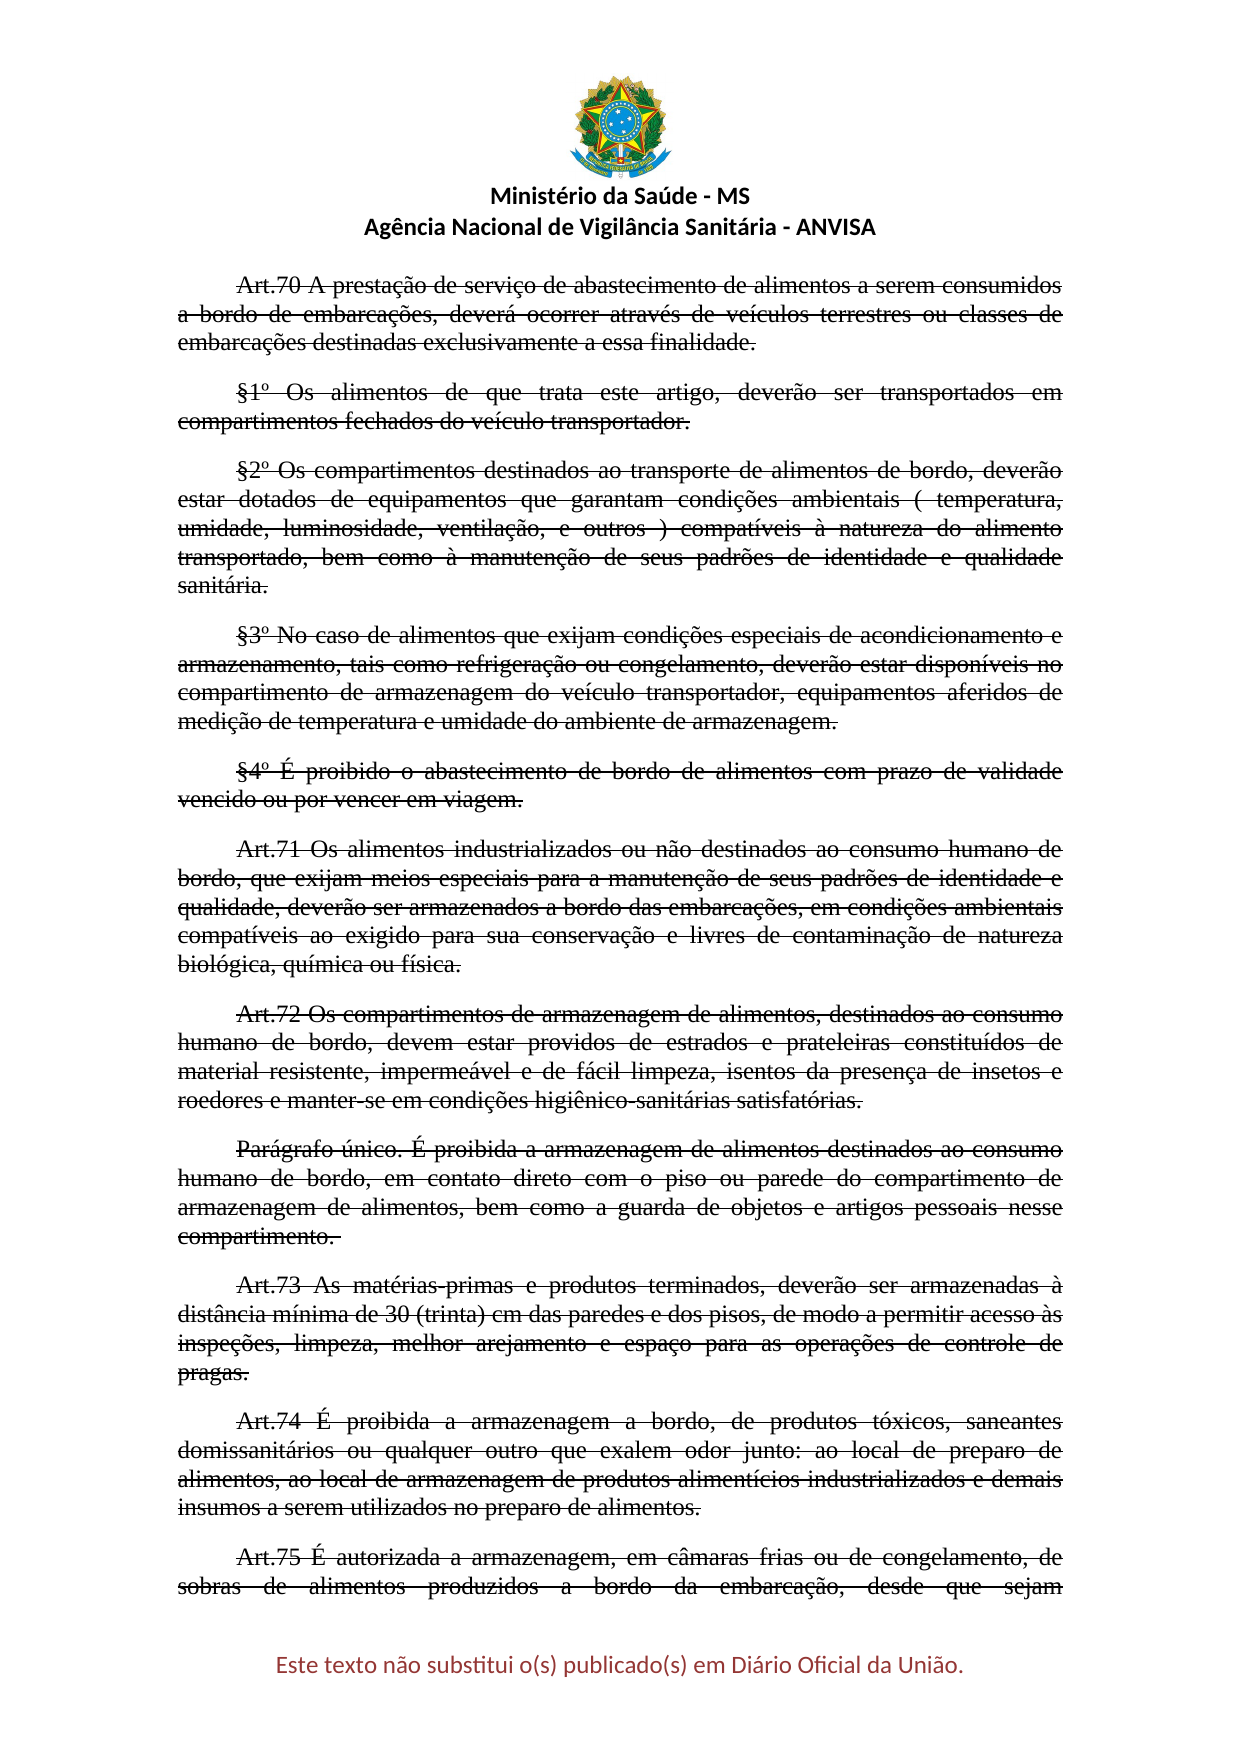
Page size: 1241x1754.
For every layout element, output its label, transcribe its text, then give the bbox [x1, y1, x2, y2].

text Art.71 Os alimentos industrializados ou não destinados ao consumo humano de bordo, que exijam meios especiais para a manutenção de seus padrões de identidade e qualidade, deverão ser armazenados a bordo das embarcações, em condições ambientais compatíveis ao exigido para sua conservação e livres de contaminação de natureza biológica, química ou física. [177, 834, 1063, 878]
picture [566, 73, 674, 181]
text §2º Os compartimentos destinados ao transporte de alimentos de bordo, deverão estar dotados de equipamentos que garantam condições ambientais ( temperatura, umidade, luminosidade, ventilação, e outros ) compatíveis à natureza do alimento transportado, bem como à manutenção de seus padrões de identidade e qualidade sanitária. [177, 501, 1063, 528]
text Art.70 A prestação de serviço de abastecimento de alimentos a serem consumidos a bordo de embarcações, deverá ocorrer através de veículos terrestres ou classes de embarcações destinadas exclusivamente a essa finalidade. [177, 270, 1063, 314]
text §3º No caso de alimentos que exijam condições especiais de acondicionamento e armazenamento, tais como refrigeração ou congelamento, deverão estar disponíveis no compartimento de armazenagem do veículo transportador, equipamentos aferidos de medição de temperatura e umidade do ambiente de armazenagem. [177, 665, 1063, 693]
text §2º Os compartimentos destinados ao transporte de alimentos de bordo, deverão estar dotados de equipamentos que garantam condições ambientais ( temperatura, umidade, luminosidade, ventilação, e outros ) compatíveis à natureza do alimento transportado, bem como à manutenção de seus padrões de identidade e qualidade sanitária. [177, 455, 1063, 500]
text Art.71 Os alimentos industrializados ou não destinados ao consumo humano de bordo, que exijam meios especiais para a manutenção de seus padrões de identidade e qualidade, deverão ser armazenados a bordo das embarcações, em condições ambientais compatíveis ao exigido para sua conservação e livres de contaminação de natureza biológica, química ou física. [177, 879, 1063, 907]
text §4º É proibido o abastecimento de bordo de alimentos com prazo de validade vencido ou por vencer em viagem. [177, 756, 1063, 813]
text Art.73 As matérias-primas e produtos terminados, deverão ser armazenadas à distância mínima de 30 (trinta) cm das paredes e dos pisos, de modo a permitir acesso às inspeções, limpeza, melhor arejamento e espaço para as operações de controle de pragas. [177, 1270, 1063, 1315]
text Parágrafo único. É proibida a armazenagem de alimentos destinados ao consumo humano de bordo, em contato direto com o piso ou parede do compartimento de armazenagem de alimentos, bem como a guarda de objetos e artigos pessoais nesse compartimento. [177, 1180, 1063, 1208]
text Art.71 Os alimentos industrializados ou não destinados ao consumo humano de bordo, que exijam meios especiais para a manutenção de seus padrões de identidade e qualidade, deverão ser armazenados a bordo das embarcações, em condições ambientais compatíveis ao exigido para sua conservação e livres de contaminação de natureza biológica, química ou física. [177, 937, 1063, 978]
text §2º Os compartimentos destinados ao transporte de alimentos de bordo, deverão estar dotados de equipamentos que garantam condições ambientais ( temperatura, umidade, luminosidade, ventilação, e outros ) compatíveis à natureza do alimento transportado, bem como à manutenção de seus padrões de identidade e qualidade sanitária. [177, 529, 1063, 557]
text §3º No caso de alimentos que exijam condições especiais de acondicionamento e armazenamento, tais como refrigeração ou congelamento, deverão estar disponíveis no compartimento de armazenagem do veículo transportador, equipamentos aferidos de medição de temperatura e umidade do ambiente de armazenagem. [177, 694, 1063, 735]
text Art.72 Os compartimentos de armazenagem de alimentos, destinados ao consumo humano de bordo, devem estar providos de estrados e prateleiras constituídos de material resistente, impermeável e de fácil limpeza, isentos da presença de insetos e roedores e manter-se em condições higiênico-sanitárias satisfatórias. [177, 1044, 1063, 1072]
text §2º Os compartimentos destinados ao transporte de alimentos de bordo, deverão estar dotados de equipamentos que garantam condições ambientais ( temperatura, umidade, luminosidade, ventilação, e outros ) compatíveis à natureza do alimento transportado, bem como à manutenção de seus padrões de identidade e qualidade sanitária. [177, 558, 1063, 599]
text §3º No caso de alimentos que exijam condições especiais de acondicionamento e armazenamento, tais como refrigeração ou congelamento, deverão estar disponíveis no compartimento de armazenagem do veículo transportador, equipamentos aferidos de medição de temperatura e umidade do ambiente de armazenagem. [177, 620, 1063, 664]
text §1º Os alimentos de que trata este artigo, deverão ser transportados em compartimentos fechados do veículo transportador. [177, 377, 1063, 434]
text Art.70 A prestação de serviço de abastecimento de alimentos a serem consumidos a bordo de embarcações, deverá ocorrer através de veículos terrestres ou classes de embarcações destinadas exclusivamente a essa finalidade. [177, 315, 1063, 356]
text Art.74 É proibida a armazenagem a bordo, de produtos tóxicos, saneantes domissanitários ou qualquer outro que exalem odor junto: ao local de preparo de alimentos, ao local de armazenagem de produtos alimentícios industrializados e demais insumos a serem utilizados no preparo de alimentos. [177, 1480, 1063, 1521]
text Parágrafo único. É proibida a armazenagem de alimentos destinados ao consumo humano de bordo, em contato direto com o piso ou parede do compartimento de armazenagem de alimentos, bem como a guarda de objetos e artigos pessoais nesse compartimento. [177, 1209, 1063, 1249]
text Art.72 Os compartimentos de armazenagem de alimentos, destinados ao consumo humano de bordo, devem estar providos de estrados e prateleiras constituídos de material resistente, impermeável e de fácil limpeza, isentos da presença de insetos e roedores e manter-se em condições higiênico-sanitárias satisfatórias. [177, 1073, 1063, 1114]
text Art.71 Os alimentos industrializados ou não destinados ao consumo humano de bordo, que exijam meios especiais para a manutenção de seus padrões de identidade e qualidade, deverão ser armazenados a bordo das embarcações, em condições ambientais compatíveis ao exigido para sua conservação e livres de contaminação de natureza biológica, química ou física. [177, 908, 1063, 936]
text Art.72 Os compartimentos de armazenagem de alimentos, destinados ao consumo humano de bordo, devem estar providos de estrados e prateleiras constituídos de material resistente, impermeável e de fácil limpeza, isentos da presença de insetos e roedores e manter-se em condições higiênico-sanitárias satisfatórias. [177, 999, 1063, 1043]
text Art.73 As matérias-primas e produtos terminados, deverão ser armazenadas à distância mínima de 30 (trinta) cm das paredes e dos pisos, de modo a permitir acesso às inspeções, limpeza, melhor arejamento e espaço para as operações de controle de pragas. [177, 1316, 1063, 1343]
text Art.73 As matérias-primas e produtos terminados, deverão ser armazenadas à distância mínima de 30 (trinta) cm das paredes e dos pisos, de modo a permitir acesso às inspeções, limpeza, melhor arejamento e espaço para as operações de controle de pragas. [177, 1344, 1063, 1385]
text Parágrafo único. É proibida a armazenagem de alimentos destinados ao consumo humano de bordo, em contato direto com o piso ou parede do compartimento de armazenagem de alimentos, bem como a guarda de objetos e artigos pessoais nesse compartimento. [177, 1134, 1063, 1179]
text Art.74 É proibida a armazenagem a bordo, de produtos tóxicos, saneantes domissanitários ou qualquer outro que exalem odor junto: ao local de preparo de alimentos, ao local de armazenagem de produtos alimentícios industrializados e demais insumos a serem utilizados no preparo de alimentos. [177, 1452, 1063, 1479]
text Art.74 É proibida a armazenagem a bordo, de produtos tóxicos, saneantes domissanitários ou qualquer outro que exalem odor junto: ao local de preparo de alimentos, ao local de armazenagem de produtos alimentícios industrializados e demais insumos a serem utilizados no preparo de alimentos. [177, 1406, 1063, 1451]
